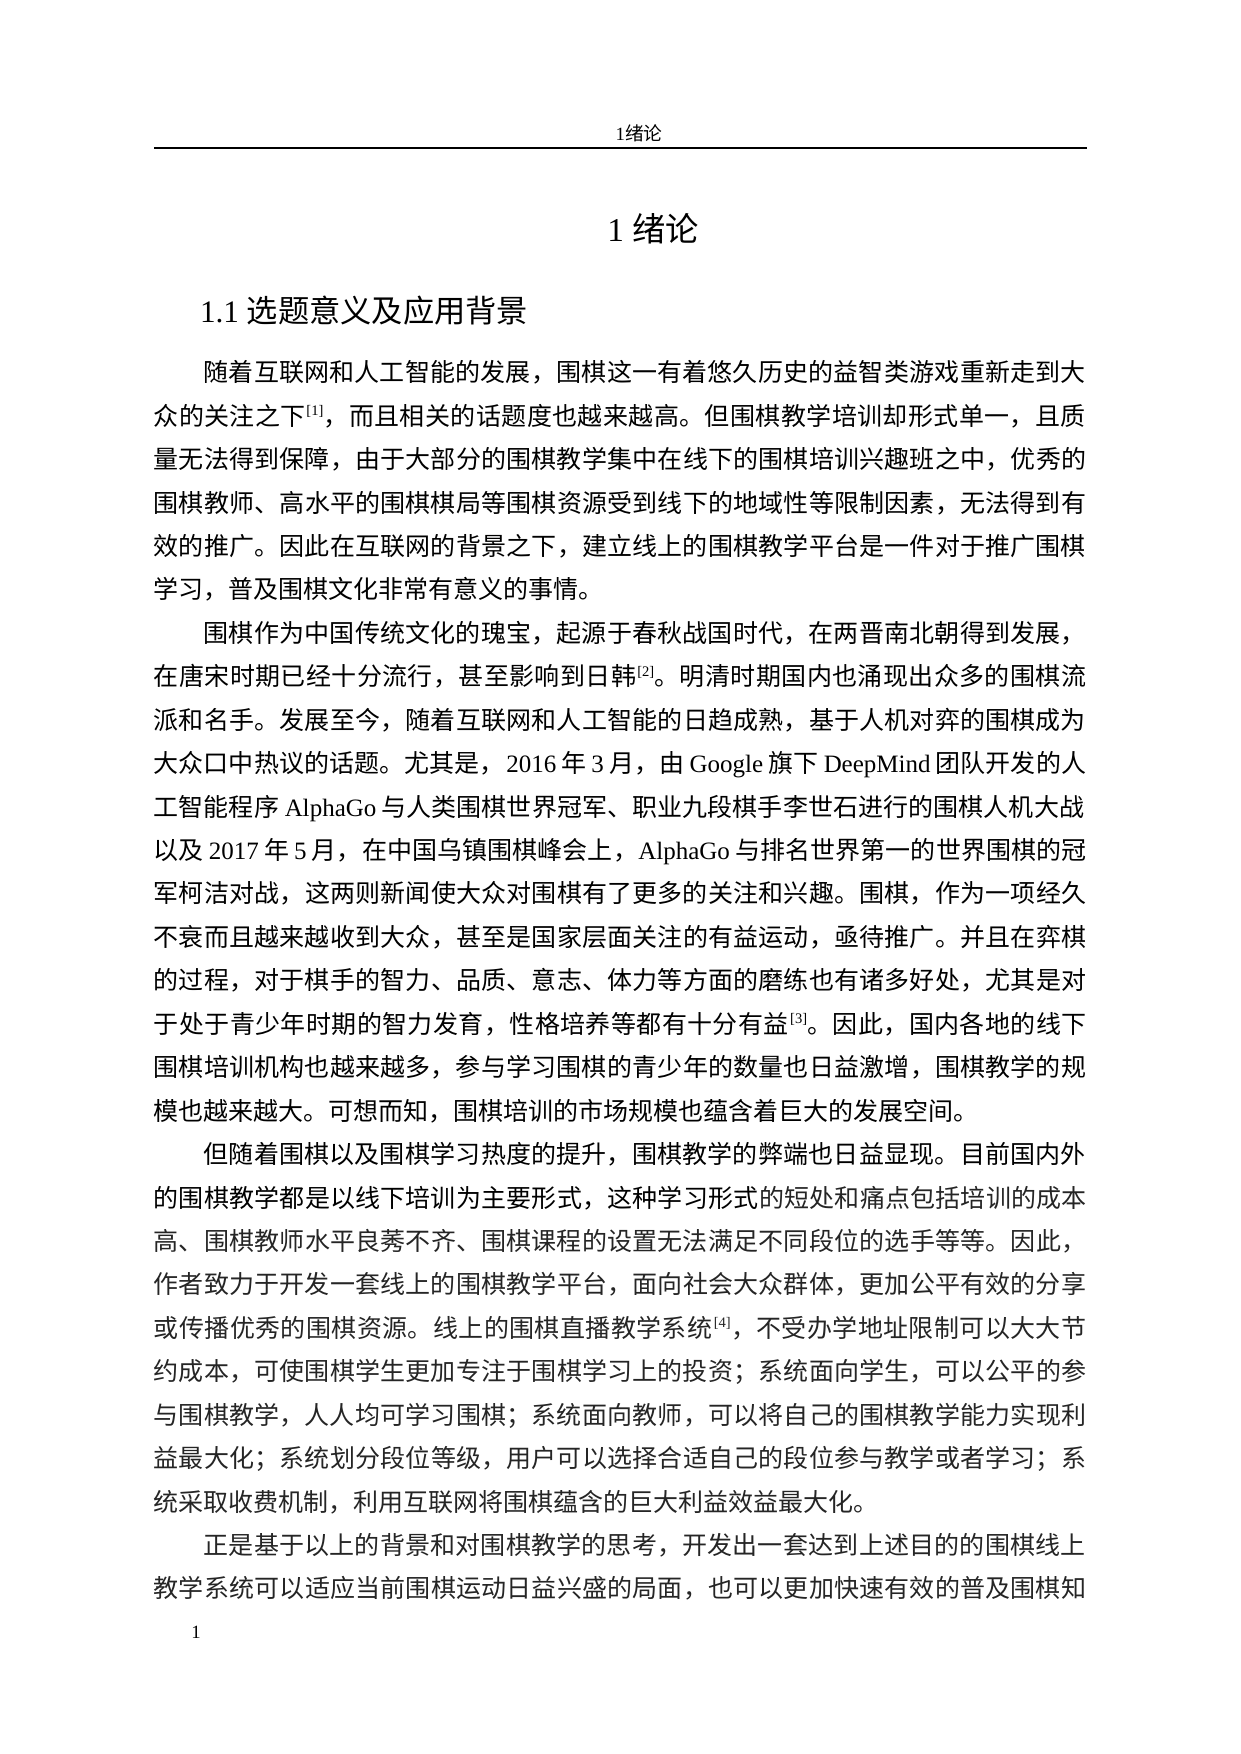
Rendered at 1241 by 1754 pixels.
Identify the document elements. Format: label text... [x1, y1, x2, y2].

text 但随着围棋以及围棋学习热度的提升，围棋教学的弊端也日益显现。目前国内外的围棋教学都是以线下培训为主要形式，这种学习形式的短处和痛点包括培训的成本高、围棋教师水平良莠不齐、围棋课程的设置无法满足不同段位的选手等等。因此，作者致力于开发一套线上的围棋教学平台，面向社会大众群体，更加公平有效的分享或传播优秀的围棋资源。线上的围棋直播教学系统[4]，不受办学地址限制可以大大节约成本，可使围棋学生更加专注于围棋学习上的投资；系统面向学生，可以公平的参与围棋教学，人人均可学习围棋；系统面向教师，可以将自己的围棋教学能力实现利益最大化；系统划分段位等级，用户可以选择合适自己的段位参与教学或者学习；系统采取收费机制，利用互联网将围棋蕴含的巨大利益效益最大化。 [153, 1134, 1087, 1518]
subtitle 选题意义及应用背景 [200, 286, 1087, 331]
text 围棋作为中国传统文化的瑰宝，起源于春秋战国时代，在两晋南北朝得到发展，在唐宋时期已经十分流行，甚至影响到日韩[2]。明清时期国内也涌现出众多的围棋流派和名手。发展至今，随着互联网和人工智能的日趋成熟，基于人机对弈的围棋成为大众口中热议的话题。尤其是，2016年3月，由Google旗下DeepMind团队开发的人工智能程序AlphaGo与人类围棋世界冠军、职业九段棋手李世石进行的围棋人机大战以及2017年5月，在中国乌镇围棋峰会上，AlphaGo与排名世界第一的世界围棋的冠军柯洁对战，这两则新闻使大众对围棋有了更多的关注和兴趣。围棋，作为一项经久不衰而且越来越收到大众，甚至是国家层面关注的有益运动，亟待推广。并且在弈棋的过程，对于棋手的智力、品质、意志、体力等方面的磨练也有诸多好处，尤其是对于处于青少年时期的智力发育，性格培养等都有十分有益[3]。因此，国内各地的线下围棋培训机构也越来越多，参与学习围棋的青少年的数量也日益激增，围棋教学的规模也越来越大。可想而知，围棋培训的市场规模也蕴含着巨大的发展空间。 [153, 613, 1087, 1127]
text 随着互联网和人工智能的发展，围棋这一有着悠久历史的益智类游戏重新走到大众的关注之下[1]，而且相关的话题度也越来越高。但围棋教学培训却形式单一，且质量无法得到保障，由于大部分的围棋教学集中在线下的围棋培训兴趣班之中，优秀的围棋教师、高水平的围棋棋局等围棋资源受到线下的地域性等限制因素，无法得到有效的推广。因此在互联网的背景之下，建立线上的围棋教学平台是一件对于推广围棋学习，普及围棋文化非常有意义的事情。 [153, 353, 1087, 606]
subtitle 绪论 [219, 203, 1087, 251]
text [153, 1526, 1087, 1605]
